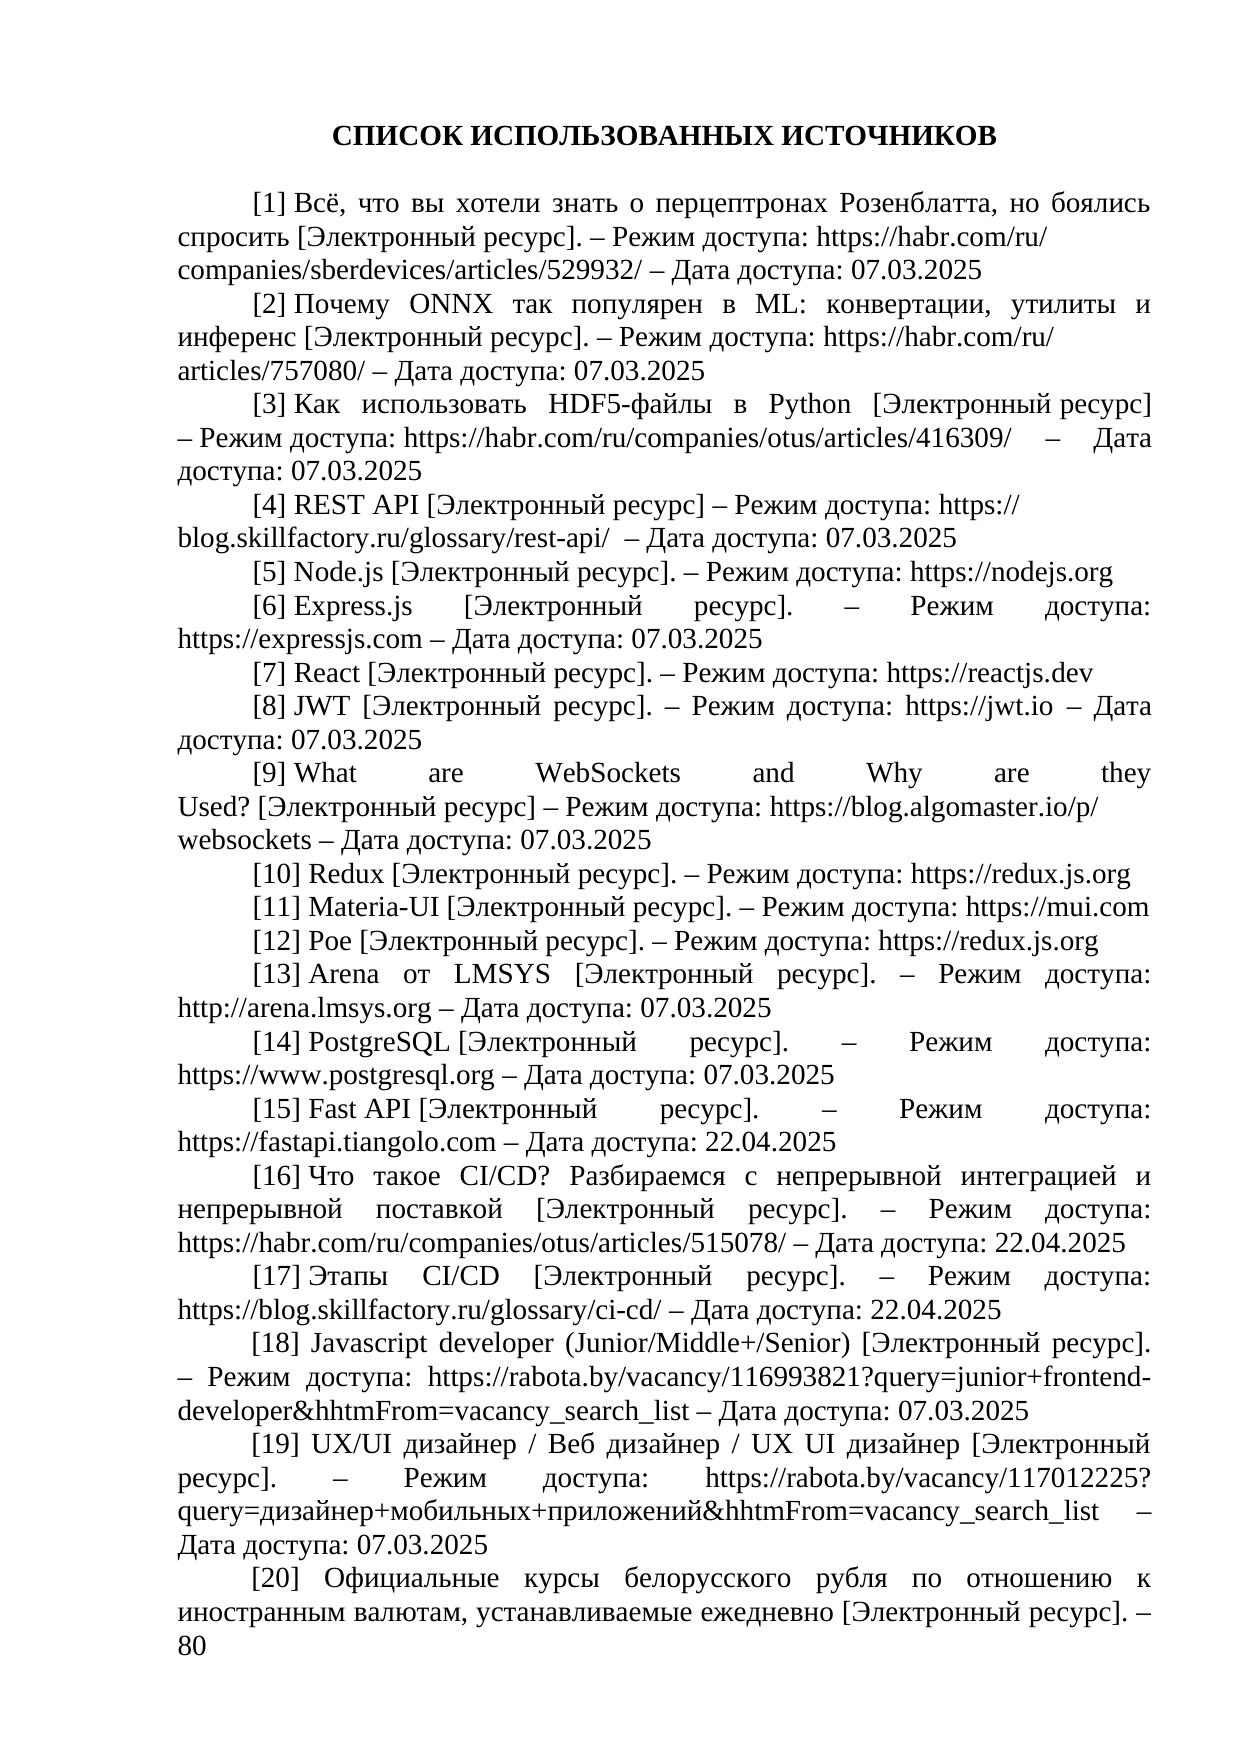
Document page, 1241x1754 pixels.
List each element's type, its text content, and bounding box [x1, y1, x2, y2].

text [14] PostgreSQL [Электронный ресурс]. – Режим доступа: https://www.postgresql.org – Дата доступа: 07.03.2025 [177, 1024, 1152, 1091]
text [13] Arena от LMSYS [Электронный ресурс]. – Режим доступа: http://arena.lmsys.org – Дата доступа: 07.03.2025 [177, 957, 1152, 1024]
text [2] Почему ONNX так популярен в ML: конвертации, утилиты и инференс [Электронный ресурс]. – Режим доступа: https://habr.com/ru/articles/757080/ – Дата доступа: 07.03.2025 [177, 286, 1152, 386]
text [9] What are WebSockets and Why are they Used? [Электронный ресурс] – Режим доступа: https://blog.algomaster.io/p/websockets – Дата доступа: 07.03.2025 [177, 755, 1152, 856]
text [18] Javascript developer (Junior/Middle+/Senior) [Электронный ресурс]. – Режим доступа: https://rabota.by/vacancy/116993821?query=junior+frontend-developer&hhtmFrom=vacancy_search_list – Дата доступа: 07.03.2025 [177, 1326, 1152, 1426]
text [1] Всё, что вы хотели знать о перцептронах Розенблатта, но боялись спросить [Электронный ресурс]. – Режим доступа: https://habr.com/ru/companies/sberdevices/articles/529932/ – Дата доступа: 07.03.2025 [177, 185, 1152, 286]
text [177, 1560, 1152, 1627]
text [5] Node.js [Электронный ресурс]. – Режим доступа: https://nodejs.org [177, 554, 1152, 588]
text [17] Этапы CI/CD [Электронный ресурс]. – Режим доступа: https://blog.skillfactory.ru/glossary/ci-cd/ – Дата доступа: 22.04.2025 [177, 1258, 1152, 1326]
text [10] Redux [Электронный ресурс]. – Режим доступа: https://redux.js.org [177, 856, 1152, 889]
text [12] Poe [Электронный ресурс]. – Режим доступа: https://redux.js.org [177, 923, 1152, 957]
text [19] UX/UI дизайнер / Веб дизайнер / UX UI дизайнер [Электронный ресурс]. – Режим доступа: https://rabota.by/vacancy/117012225?query=дизайнер+мобильных+приложений&hhtmFrom=vacancy_search_list – Дата доступа: 07.03.2025 [177, 1426, 1152, 1560]
text [7] React [Электронный ресурс]. – Режим доступа: https://reactjs.dev [177, 655, 1152, 688]
text [16] Что такое CI/CD? Разбираемся с непрерывной интеграцией и непрерывной поставкой [Электронный ресурс]. – Режим доступа: https://habr.com/ru/companies/otus/articles/515078/ – Дата доступа: 22.04.2025 [177, 1158, 1152, 1258]
subtitle Список использованных источников [177, 118, 1152, 152]
text [4] REST API [Электронный ресурс] – Режим доступа: https://blog.skillfactory.ru/glossary/rest-api/ – Дата доступа: 07.03.2025 [177, 487, 1152, 554]
text [6] Express.js [Электронный ресурс]. – Режим доступа: https://expressjs.com – Дата доступа: 07.03.2025 [177, 588, 1152, 655]
text [15] Fast API [Электронный ресурс]. – Режим доступа: https://fastapi.tiangolo.com – Дата доступа: 22.04.2025 [177, 1091, 1152, 1158]
text [11] Materia-UI [Электронный ресурс]. – Режим доступа: https://mui.com [177, 889, 1152, 923]
text [8] JWT [Электронный ресурс]. – Режим доступа: https://jwt.io – Дата доступа: 07.03.2025 [177, 688, 1152, 755]
text [3] Как использовать HDF5-файлы в Python [Электронный ресурс] – Режим доступа: https://habr.com/ru/companies/otus/articles/416309/ – Дата доступа: 07.03.2025 [177, 386, 1152, 487]
